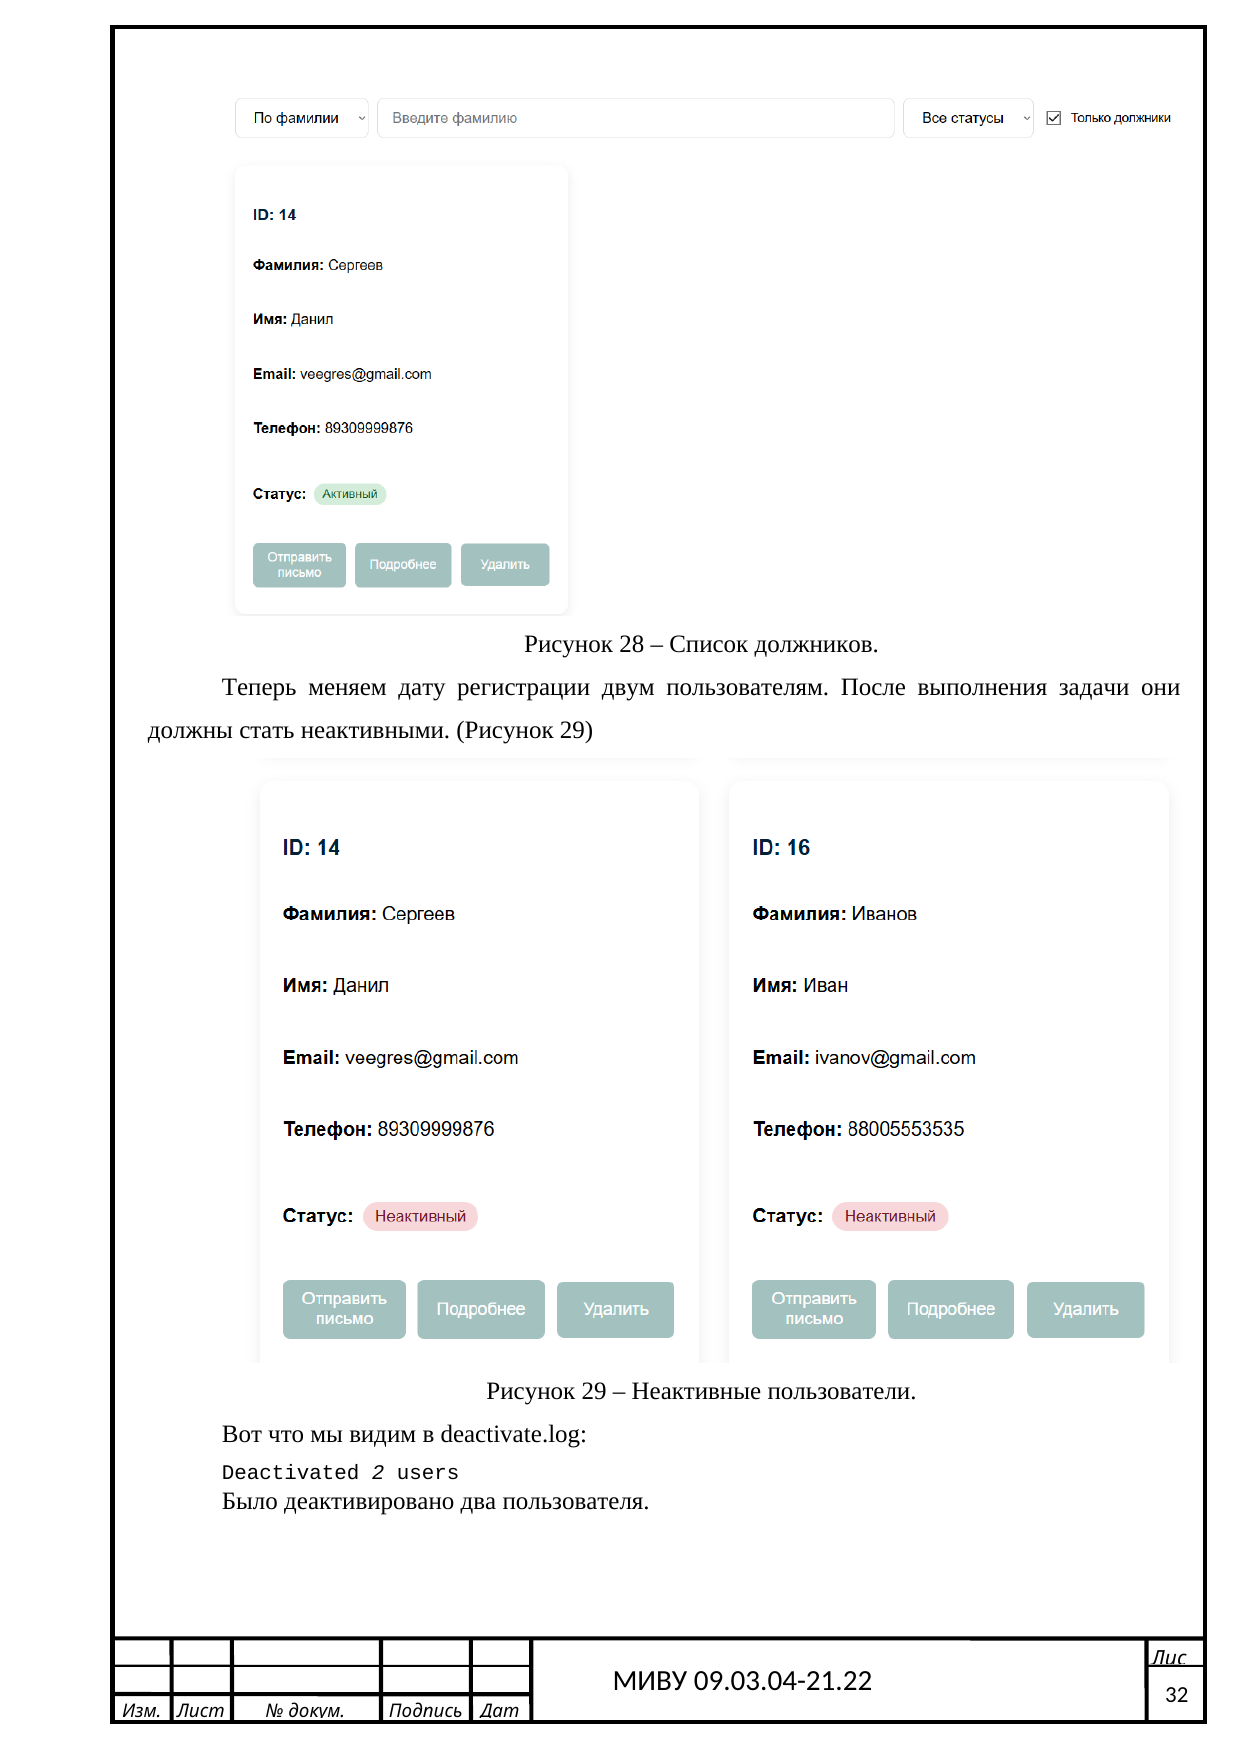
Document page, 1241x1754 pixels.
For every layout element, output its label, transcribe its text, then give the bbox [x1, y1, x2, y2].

text Deactivated 2 users [148, 1462, 1181, 1486]
text Теперь меняем дату регистрации двум пользователям. После выполнения задачи они должны стать неактивными. (Рисунок 29) [148, 672, 1181, 744]
text Рисунок 28 – Список должников. [148, 629, 1181, 658]
text Рисунок 29 – Неактивные пользователи. [148, 1376, 1181, 1405]
picture [222, 88, 1180, 616]
text Было деактивировано два пользователя. [148, 1486, 1181, 1515]
picture [221, 758, 1184, 1363]
text Вот что мы видим в deactivate.log: [148, 1419, 1181, 1448]
